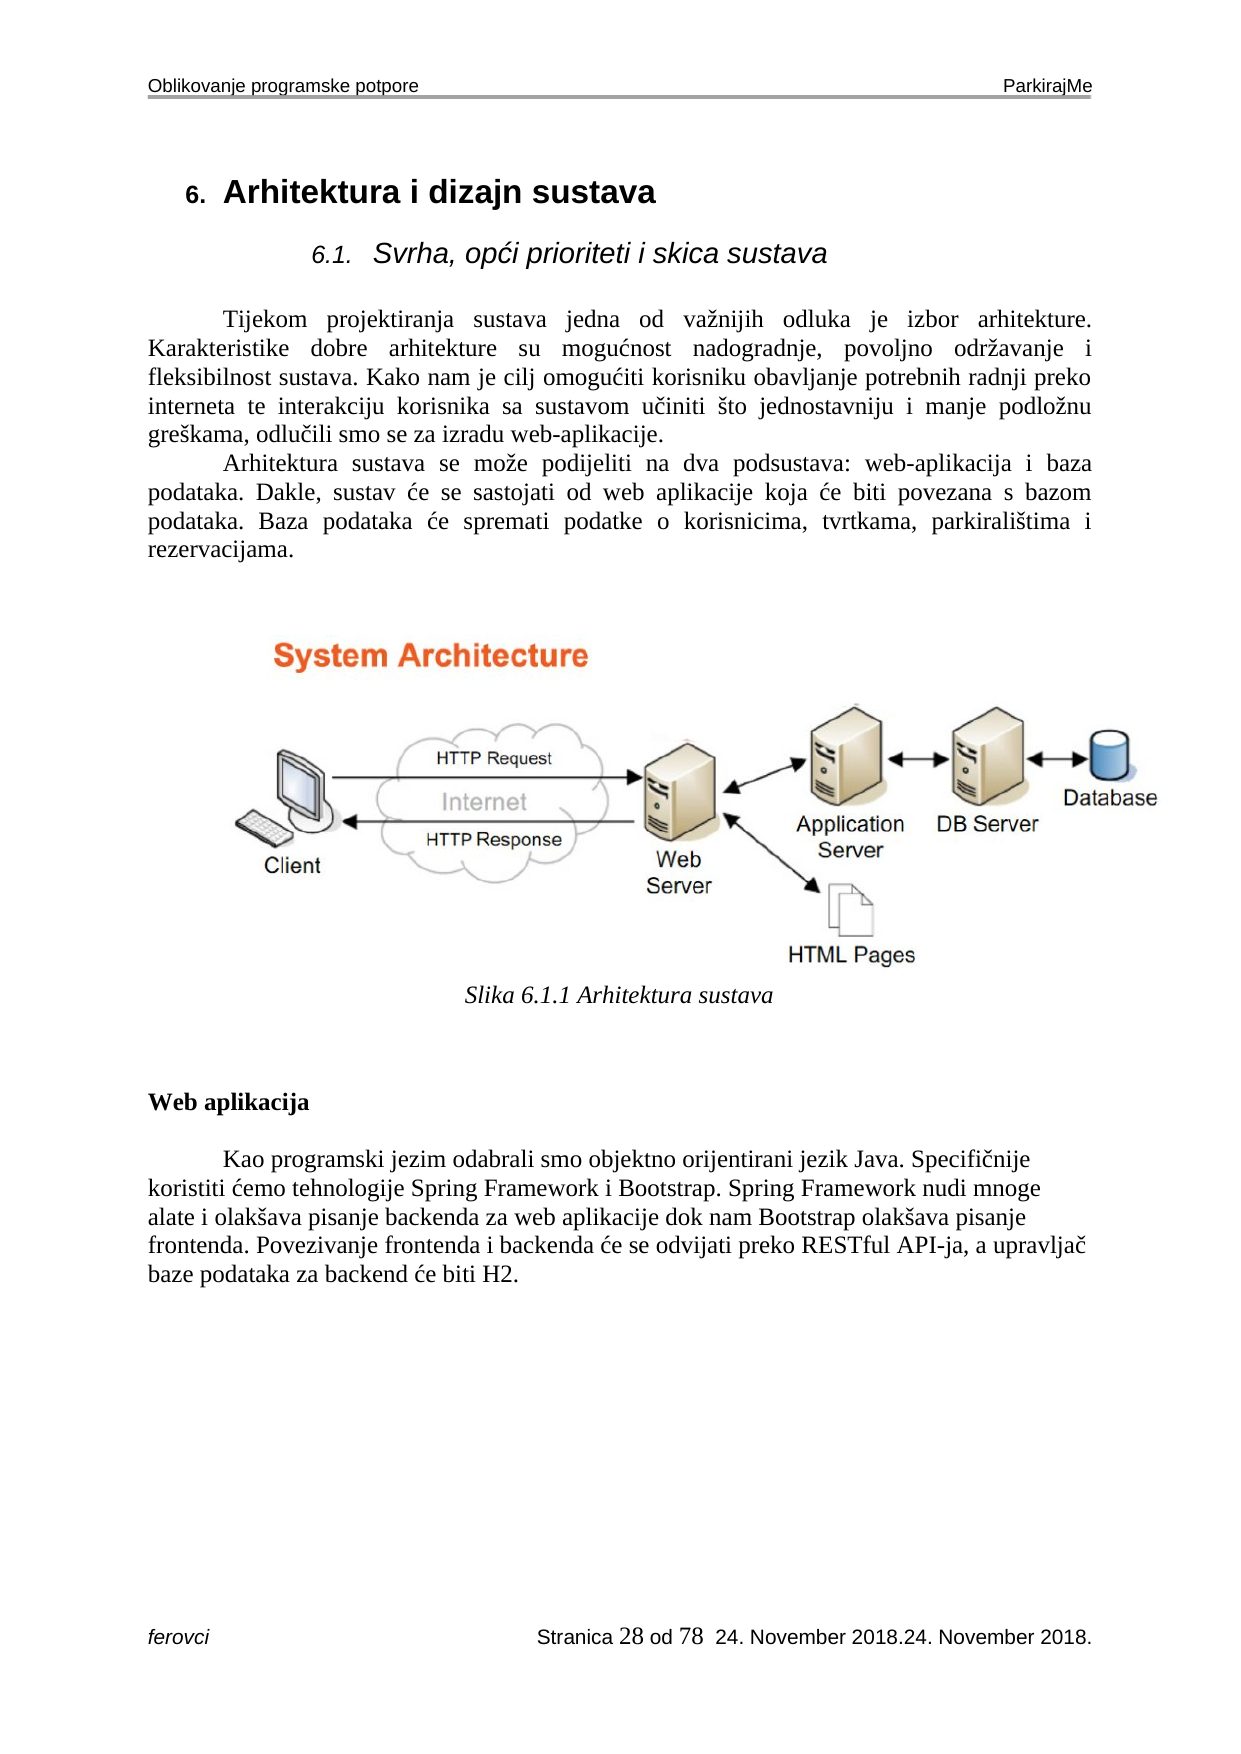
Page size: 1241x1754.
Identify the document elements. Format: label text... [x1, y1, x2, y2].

text Kao programski jezim odabrali smo objektno orijentirani jezik Java. Specifičnije koristiti ćemo tehnologije Spring Framework i Bootstrap. Spring Framework nudi mnoge alate i olakšava pisanje backenda za web aplikacije dok nam Bootstrap olakšava pisanje frontenda. Povezivanje frontenda i backenda će se odvijati preko RESTful API-ja, a upravljač baze podataka za backend će biti H2. [148, 1144, 1093, 1288]
picture [147, 95, 1092, 99]
subtitle Arhitektura i dizajn sustava [185, 173, 1093, 211]
text Arhitektura sustava se može podijeliti na dva podsustava: web-aplikacija i baza podataka. Dakle, sustav će se sastojati od web aplikacije koja će biti povezana s bazom podataka. Baza podataka će spremati podatke o korisnicima, tvrtkama, parkiralištima i rezervacijama. [148, 448, 1093, 563]
text Tijekom projektiranja sustava jedna od važnijih odluka je izbor arhitekture. Karakteristike dobre arhitekture su mogućnost nadogradnje, povoljno održavanje i fleksibilnost sustava. Kako nam je cilj omogućiti korisniku obavljanje potrebnih radnji preko interneta te interakciju korisnika sa sustavom učiniti što jednostavniju i manje podložnu greškama, odlučili smo se za izradu web-aplikacije. [148, 304, 1093, 448]
subtitle Svrha, opći prioriteti i skica sustava [252, 236, 1093, 269]
text Slika 6.1.1 Arhitektura sustava [148, 980, 1093, 1008]
picture [222, 620, 1168, 980]
text Web aplikacija [148, 1087, 1093, 1116]
